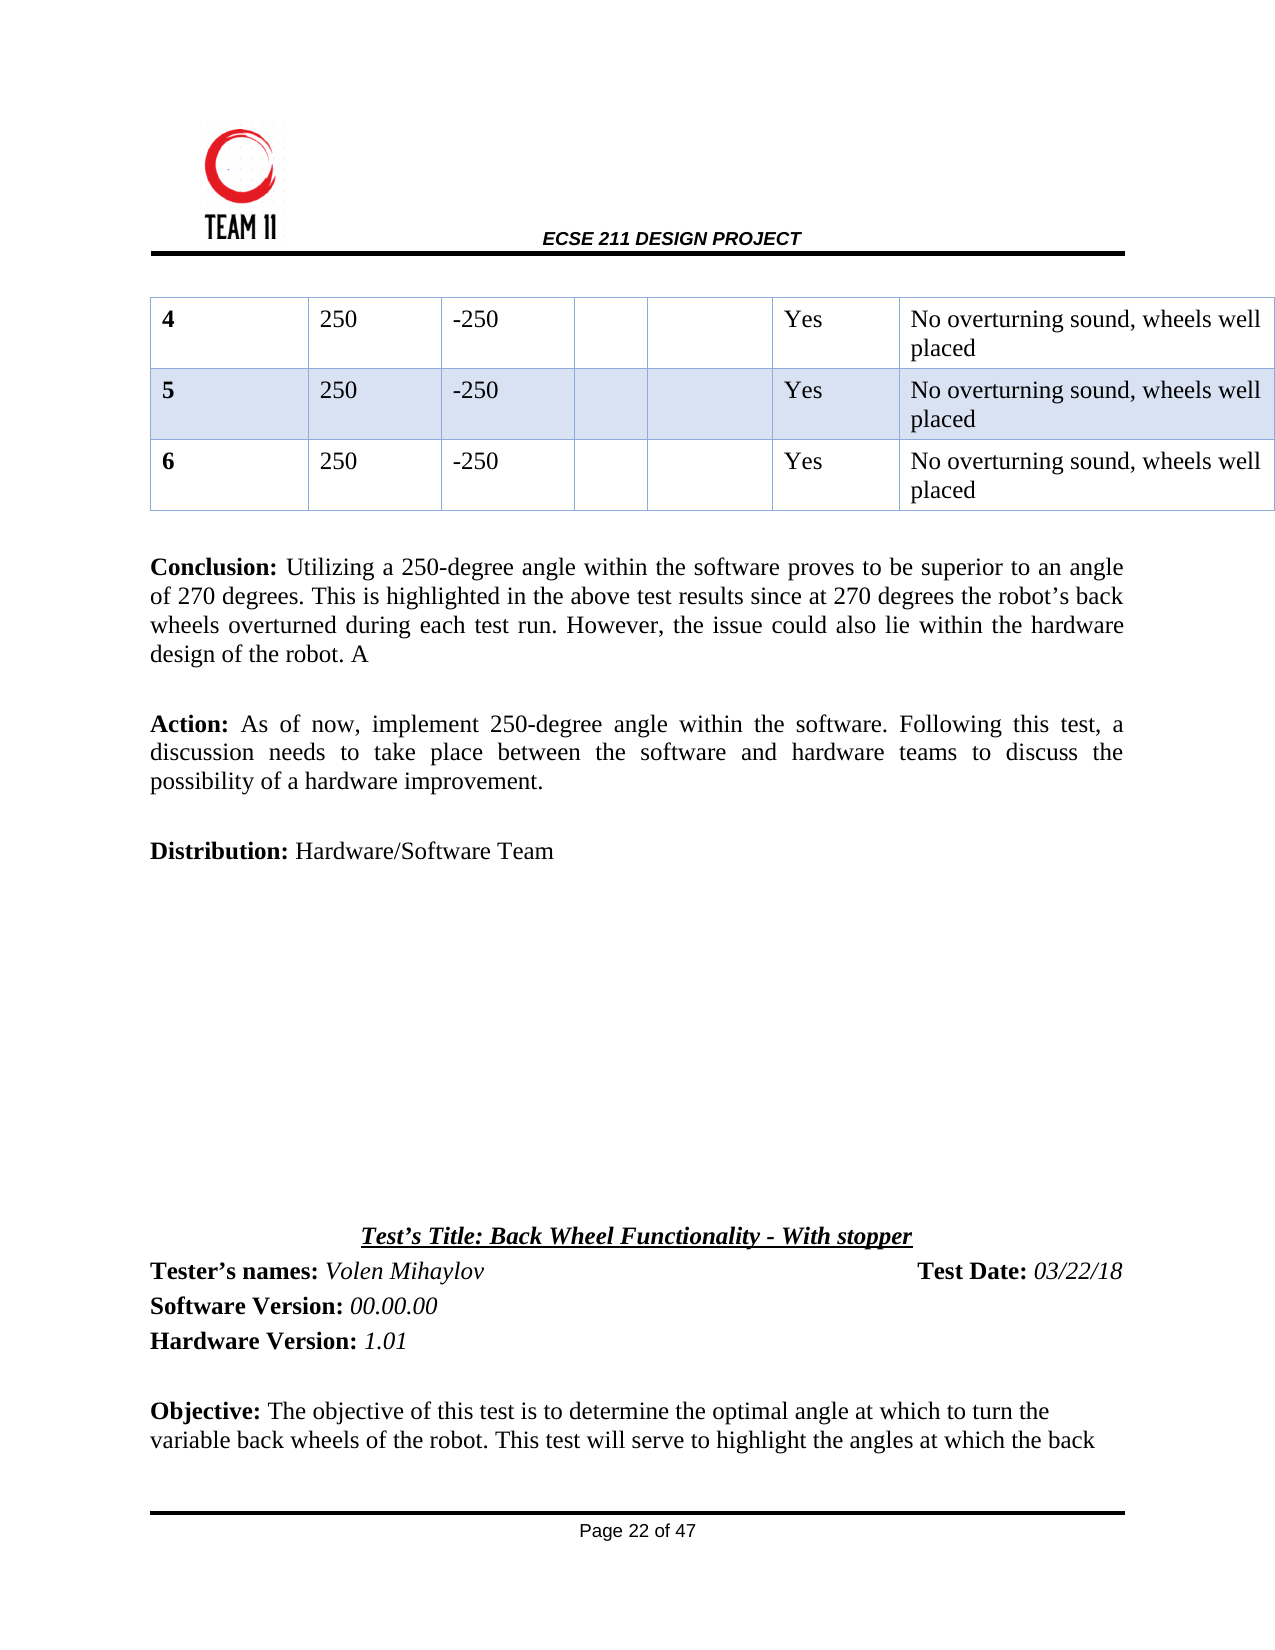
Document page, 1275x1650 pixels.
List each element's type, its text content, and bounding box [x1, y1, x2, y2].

picture [197, 120, 286, 245]
text Action: As of now, implement 250-degree angle within the software. Following this test, a discussion needs to take place between the software and hardware teams to discuss the possibility of a hardware improvement. [150, 709, 1125, 795]
table_cell [648, 369, 772, 439]
table_cell No overturning sound, wheels well placed [900, 298, 1274, 368]
table_cell -250 [442, 298, 574, 368]
text Hardware Version: 1.01 [150, 1326, 1125, 1355]
table_cell Yes [773, 298, 899, 368]
table_cell Yes [773, 369, 899, 439]
table_cell No overturning sound, wheels well placed [900, 369, 1274, 439]
table_cell 4 [151, 298, 308, 368]
text Tester’s names: Volen Mihaylov Test Date: 03/22/18 [150, 1256, 1125, 1285]
text Conclusion: Utilizing a 250-degree angle within the software proves to be superior to an angle of 270 degrees. This is highlighted in the above test results since at 270 degrees the robot’s back wheels overturned during each test run. However, the issue could also lie within the hardware design of the robot. A [150, 552, 1125, 667]
table_cell 250 [309, 369, 441, 439]
table_cell [575, 440, 647, 510]
text Software Version: 00.00.00 [150, 1291, 1125, 1320]
table_cell -250 [442, 440, 574, 510]
table_cell No overturning sound, wheels well placed [900, 440, 1274, 510]
table_cell 6 [151, 440, 308, 510]
table_cell [575, 298, 647, 368]
text Distribution: Hardware/Software Team [150, 836, 1125, 865]
table_cell Yes [773, 440, 899, 510]
table_cell 5 [151, 369, 308, 439]
table_cell 250 [309, 440, 441, 510]
table_cell 250 [309, 298, 441, 368]
table_cell [575, 369, 647, 439]
table_cell [648, 440, 772, 510]
table_cell [648, 298, 772, 368]
text Test’s Title: Back Wheel Functionality - With stopper [150, 1221, 1125, 1250]
table_cell -250 [442, 369, 574, 439]
